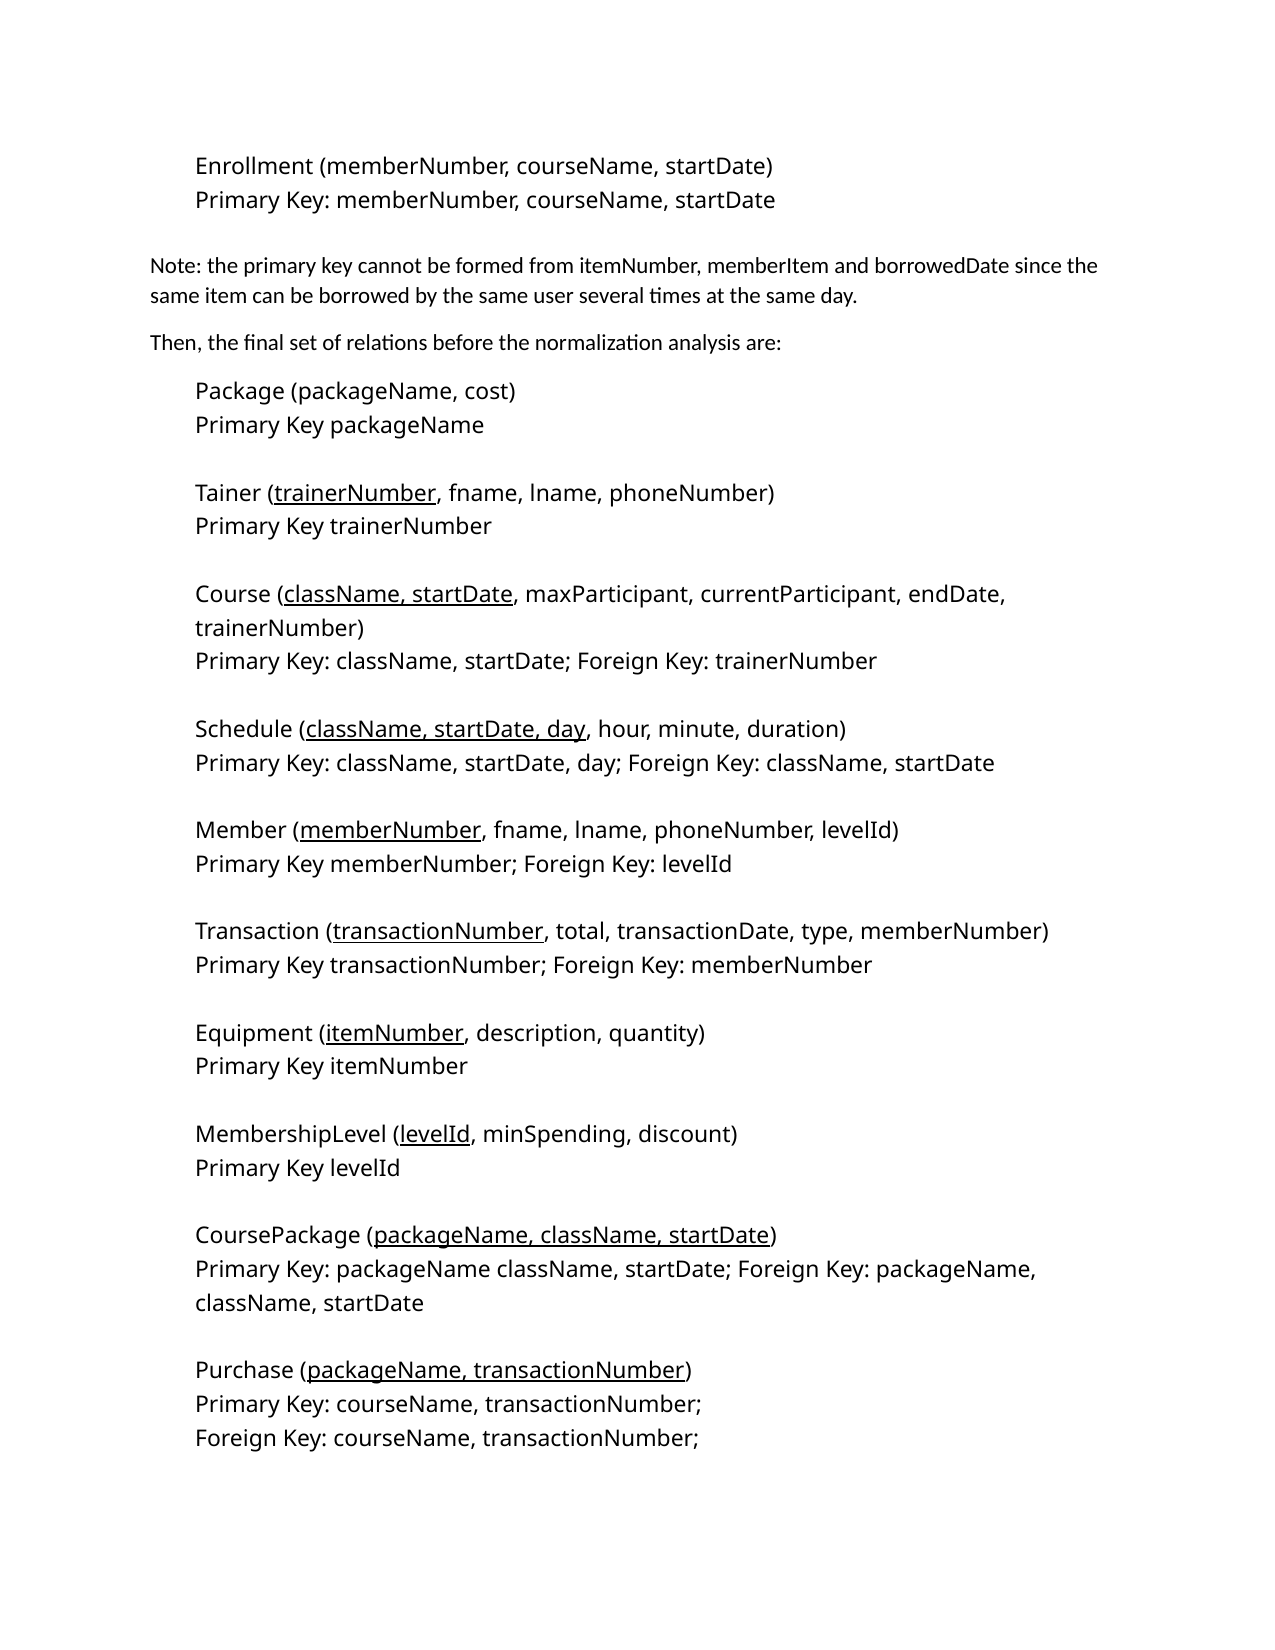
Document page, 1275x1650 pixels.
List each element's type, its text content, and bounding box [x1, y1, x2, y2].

text Primary Key levelId [195, 1151, 1125, 1183]
text Course (className, startDate, maxParticipant, currentParticipant, endDate, trainerNumber) [195, 578, 1125, 643]
text Purchase (packageName, transactionNumber) [195, 1354, 1125, 1385]
text Primary Key packageName [195, 409, 1125, 440]
text Schedule (className, startDate, day, hour, minute, duration) [195, 713, 1125, 744]
text Package (packageName, cost) [195, 375, 1125, 406]
text Foreign Key: courseName, transactionNumber; [195, 1421, 1125, 1453]
text Primary Key trainerNumber [195, 510, 1125, 541]
text CoursePackage (packageName, className, startDate) [195, 1219, 1125, 1250]
text Member (memberNumber, fname, lname, phoneNumber, levelId) [195, 814, 1125, 845]
text Primary Key: courseName, transactionNumber; [195, 1388, 1125, 1419]
text Primary Key: className, startDate, day; Foreign Key: className, startDate [195, 746, 1125, 778]
text Transaction (transactionNumber, total, transactionDate, type, memberNumber) [195, 915, 1125, 946]
text Equipment (itemNumber, description, quantity) [195, 1016, 1125, 1048]
text Note: the primary key cannot be formed from itemNumber, memberItem and borrowedDate since the same item can be borrowed by the same user several times at the same day. [150, 251, 1125, 309]
text MembershipLevel (levelId, minSpending, discount) [195, 1118, 1125, 1149]
text Primary Key transactionNumber; Foreign Key: memberNumber [195, 949, 1125, 980]
text Tainer (trainerNumber, fname, lname, phoneNumber) [195, 476, 1125, 508]
text Primary Key itemNumber [195, 1050, 1125, 1081]
text Primary Key: packageName className, startDate; Foreign Key: packageName, className, startDate [195, 1253, 1125, 1318]
text Primary Key: className, startDate; Foreign Key: trainerNumber [195, 645, 1125, 676]
text Primary Key: memberNumber, courseName, startDate [195, 184, 1125, 215]
text Then, the final set of relations before the normalization analysis are: [150, 328, 1125, 356]
text Primary Key memberNumber; Foreign Key: levelId [195, 848, 1125, 879]
text Enrollment (memberNumber, courseName, startDate) [195, 150, 1125, 181]
